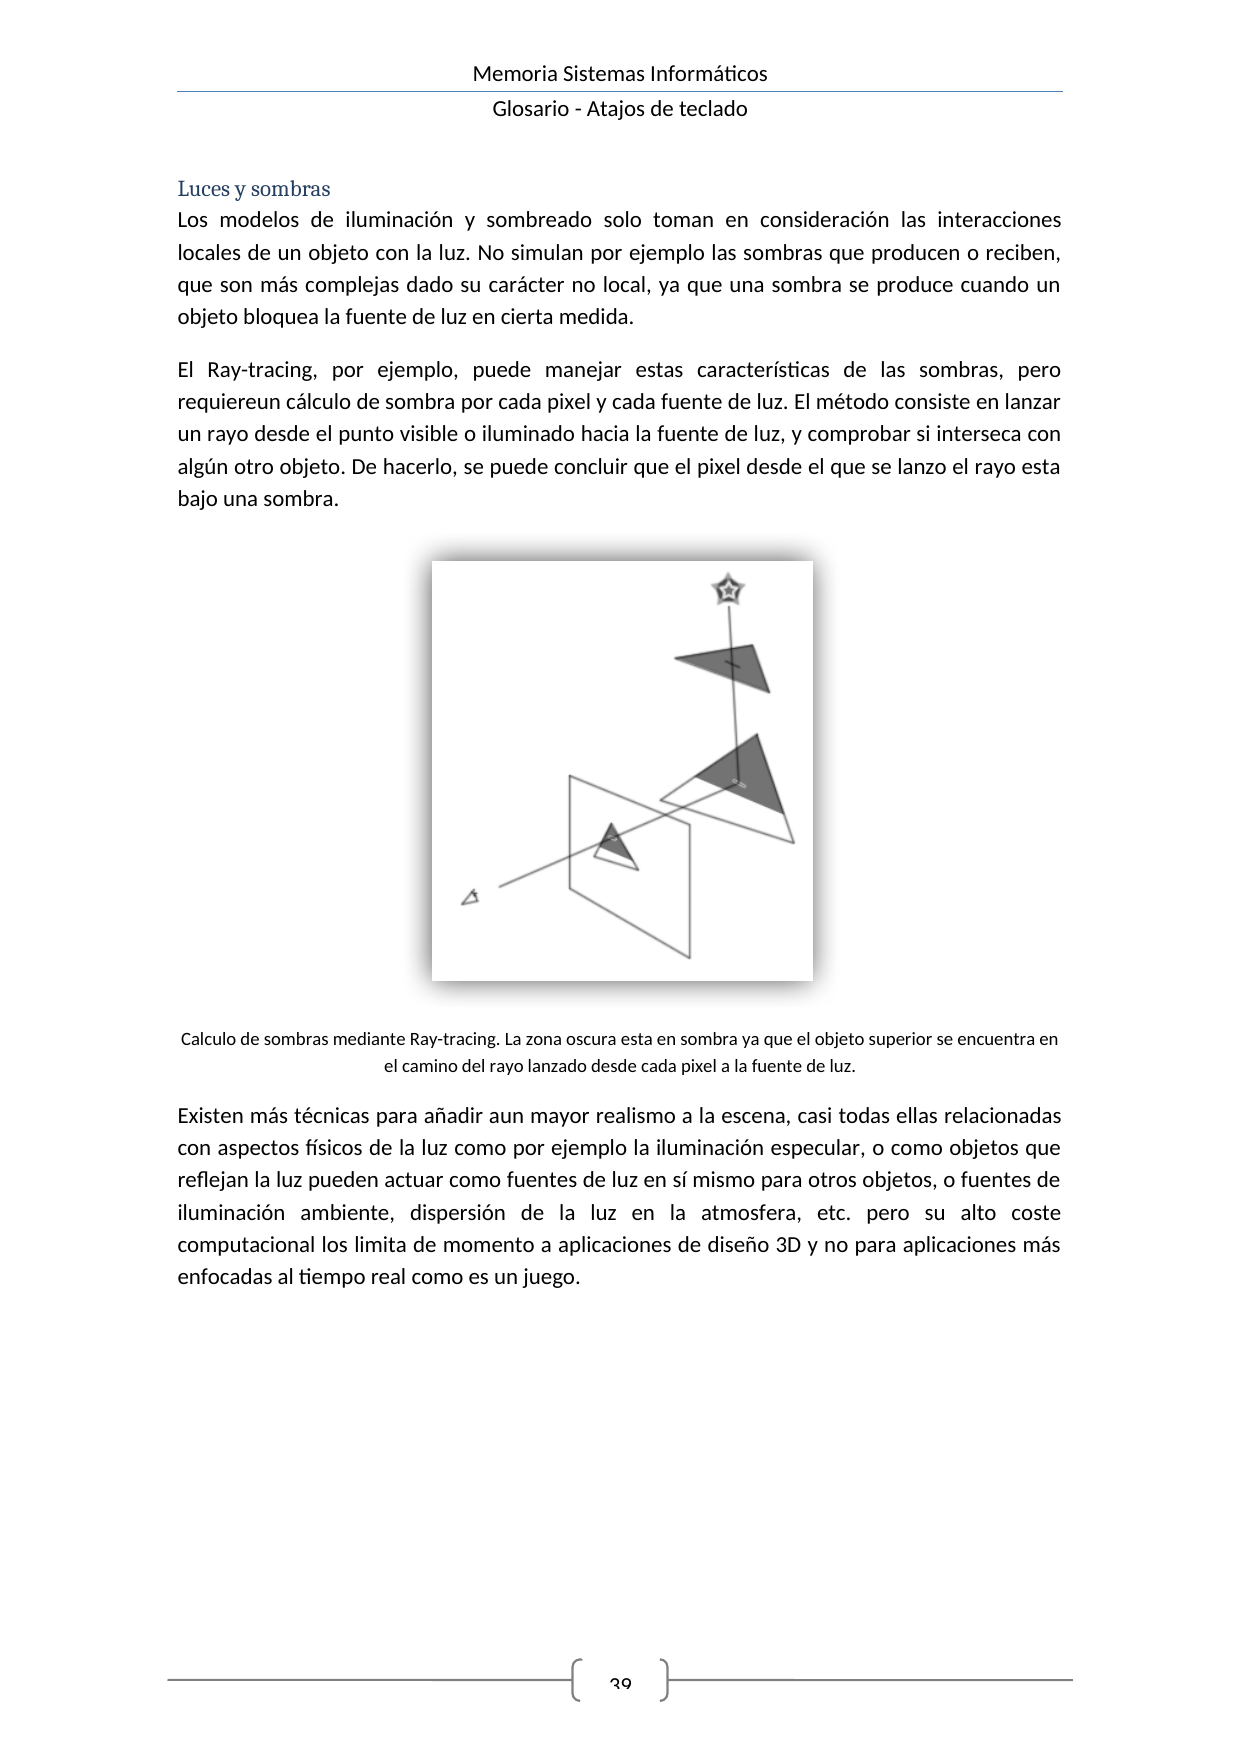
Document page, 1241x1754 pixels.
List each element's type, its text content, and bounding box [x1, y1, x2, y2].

text El Ray-tracing, por ejemplo, puede manejar estas características de las sombras, pero requiereun cálculo de sombra por cada pixel y cada fuente de luz. El método consiste en lanzar un rayo desde el punto visible o iluminado hacia la fuente de luz, y comprobar si interseca con algún otro objeto. De hacerlo, se puede concluir que el pixel desde el que se lanzo el rayo esta bajo una sombra. [177, 355, 1063, 512]
text Existen más técnicas para añadir aun mayor realismo a la escena, casi todas ellas relacionadas con aspectos físicos de la luz como por ejemplo la iluminación especular, o como objetos que reflejan la luz pueden actuar como fuentes de luz en sí mismo para otros objetos, o fuentes de iluminación ambiente, dispersión de la luz en la atmosfera, etc. pero su alto coste computacional los limita de momento a aplicaciones de diseño 3D y no para aplicaciones más enfocadas al tiempo real como es un juego. [177, 1101, 1063, 1290]
subtitle Luces y sombras [177, 175, 1063, 202]
text Los modelos de iluminación y sombreado solo toman en consideración las interacciones locales de un objeto con la luz. No simulan por ejemplo las sombras que producen o reciben, que son más complejas dado su carácter no local, ya que una sombra se produce cuando un objeto bloquea la fuente de luz en cierta medida. [177, 206, 1063, 330]
picture [432, 561, 813, 981]
text Calculo de sombras mediante Ray-tracing. La zona oscura esta en sombra ya que el objeto superior se encuentra en el camino del rayo lanzado desde cada pixel a la fuente de luz. [177, 1028, 1063, 1077]
